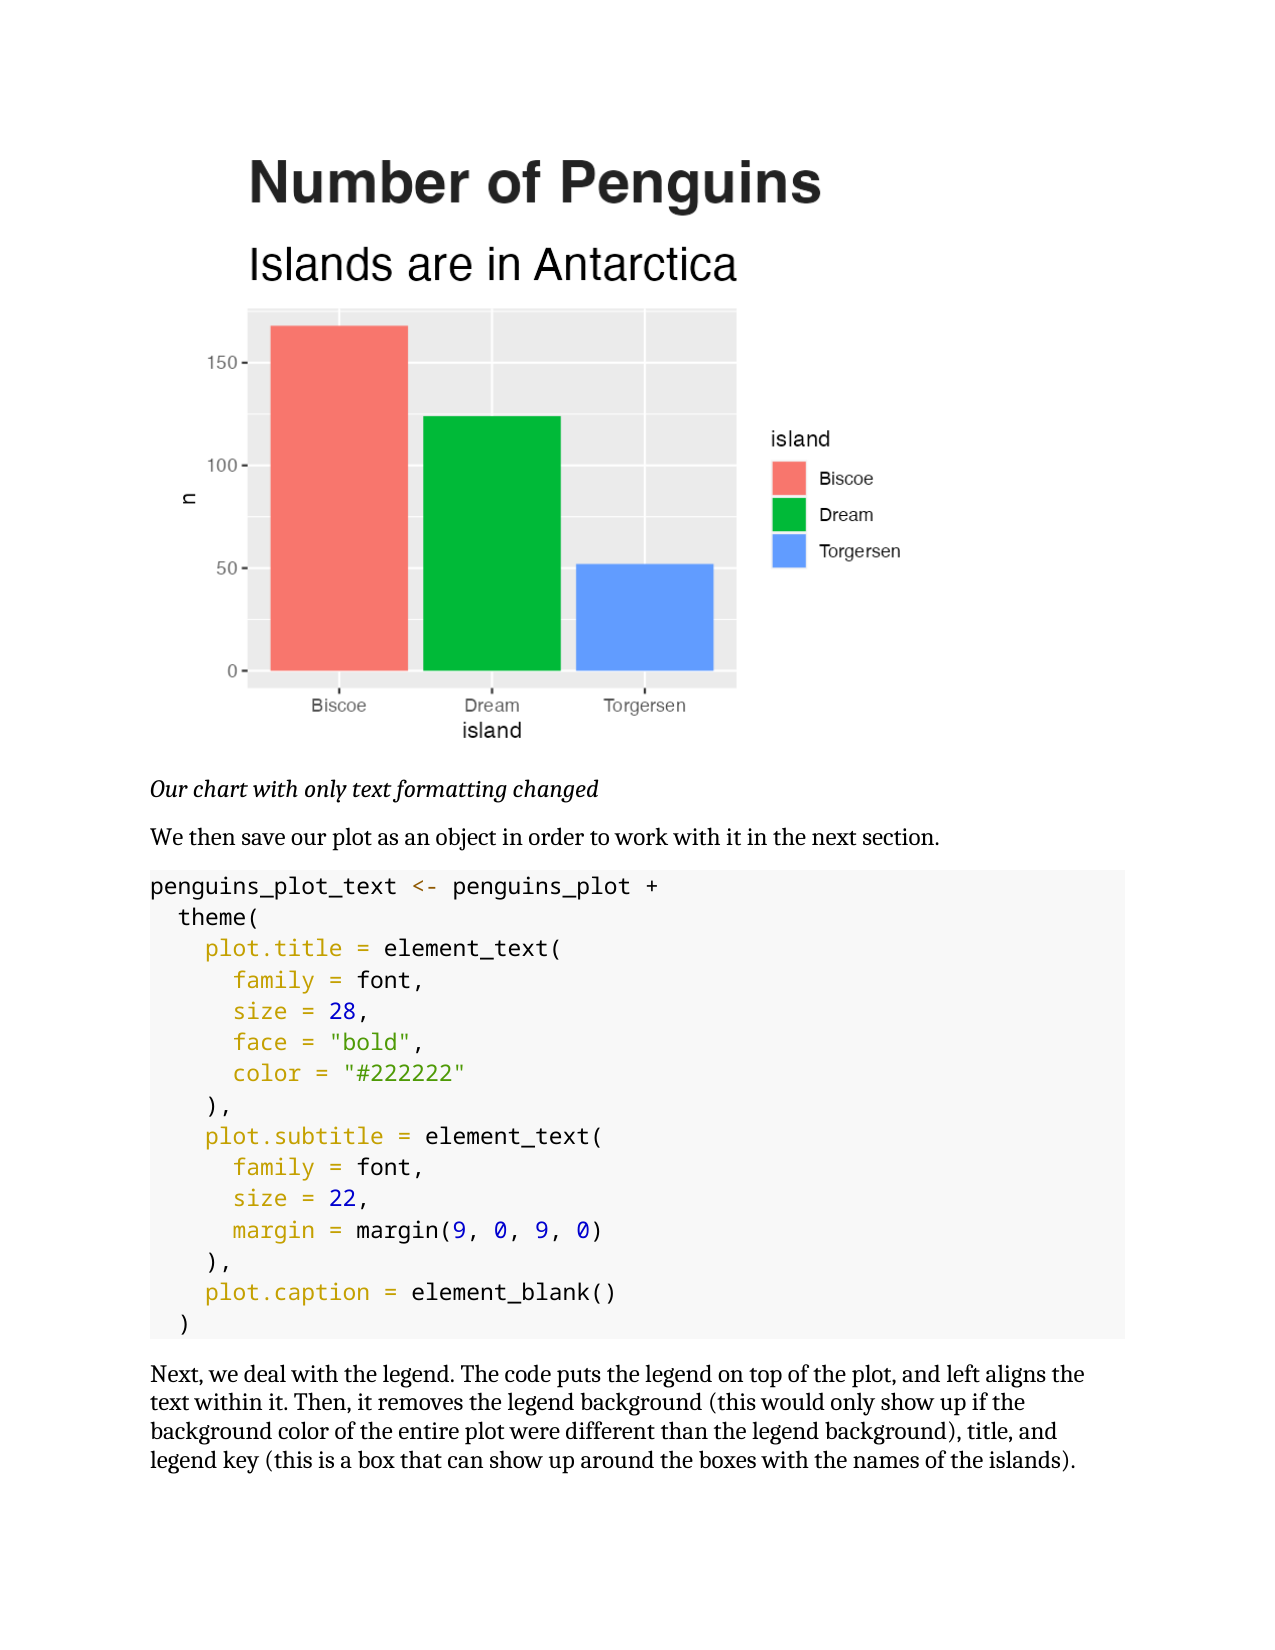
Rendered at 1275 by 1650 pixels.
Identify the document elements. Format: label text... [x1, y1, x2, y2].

text Our chart with only text formatting changed [150, 775, 1125, 804]
text penguins_plot_text <- penguins_plot + theme( plot.title = element_text( family = font, size = 28, face = "bold", color = "#222222" ), plot.subtitle = element_text( family = font, size = 22, margin = margin(9, 0, 9, 0) ), plot.caption = element_blank() ) [150, 870, 1125, 1339]
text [150, 1359, 1125, 1474]
text We then save our plot as an object in order to work with it in the next section. [150, 822, 1125, 851]
picture [168, 150, 924, 754]
